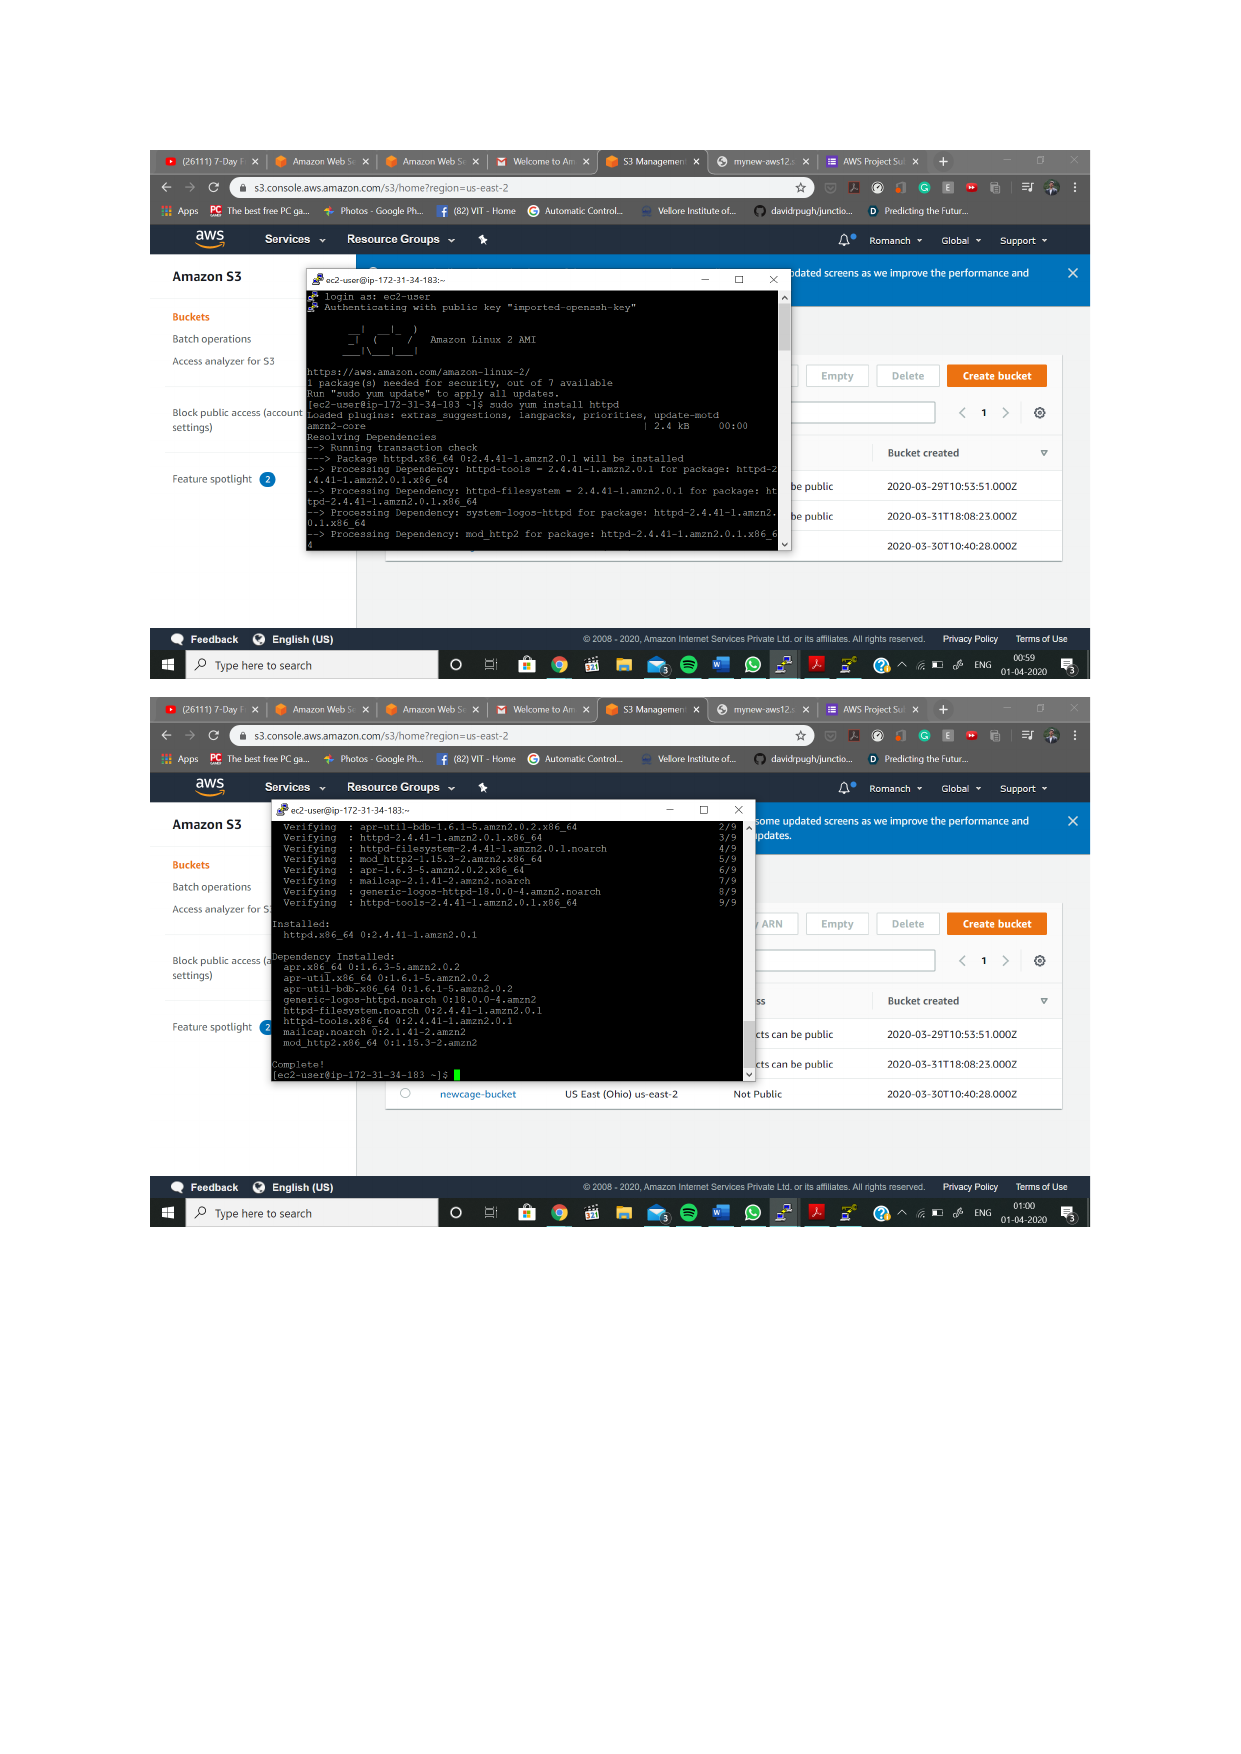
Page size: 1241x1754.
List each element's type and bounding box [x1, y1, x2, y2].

picture [150, 697, 1091, 1227]
picture [150, 150, 1091, 679]
